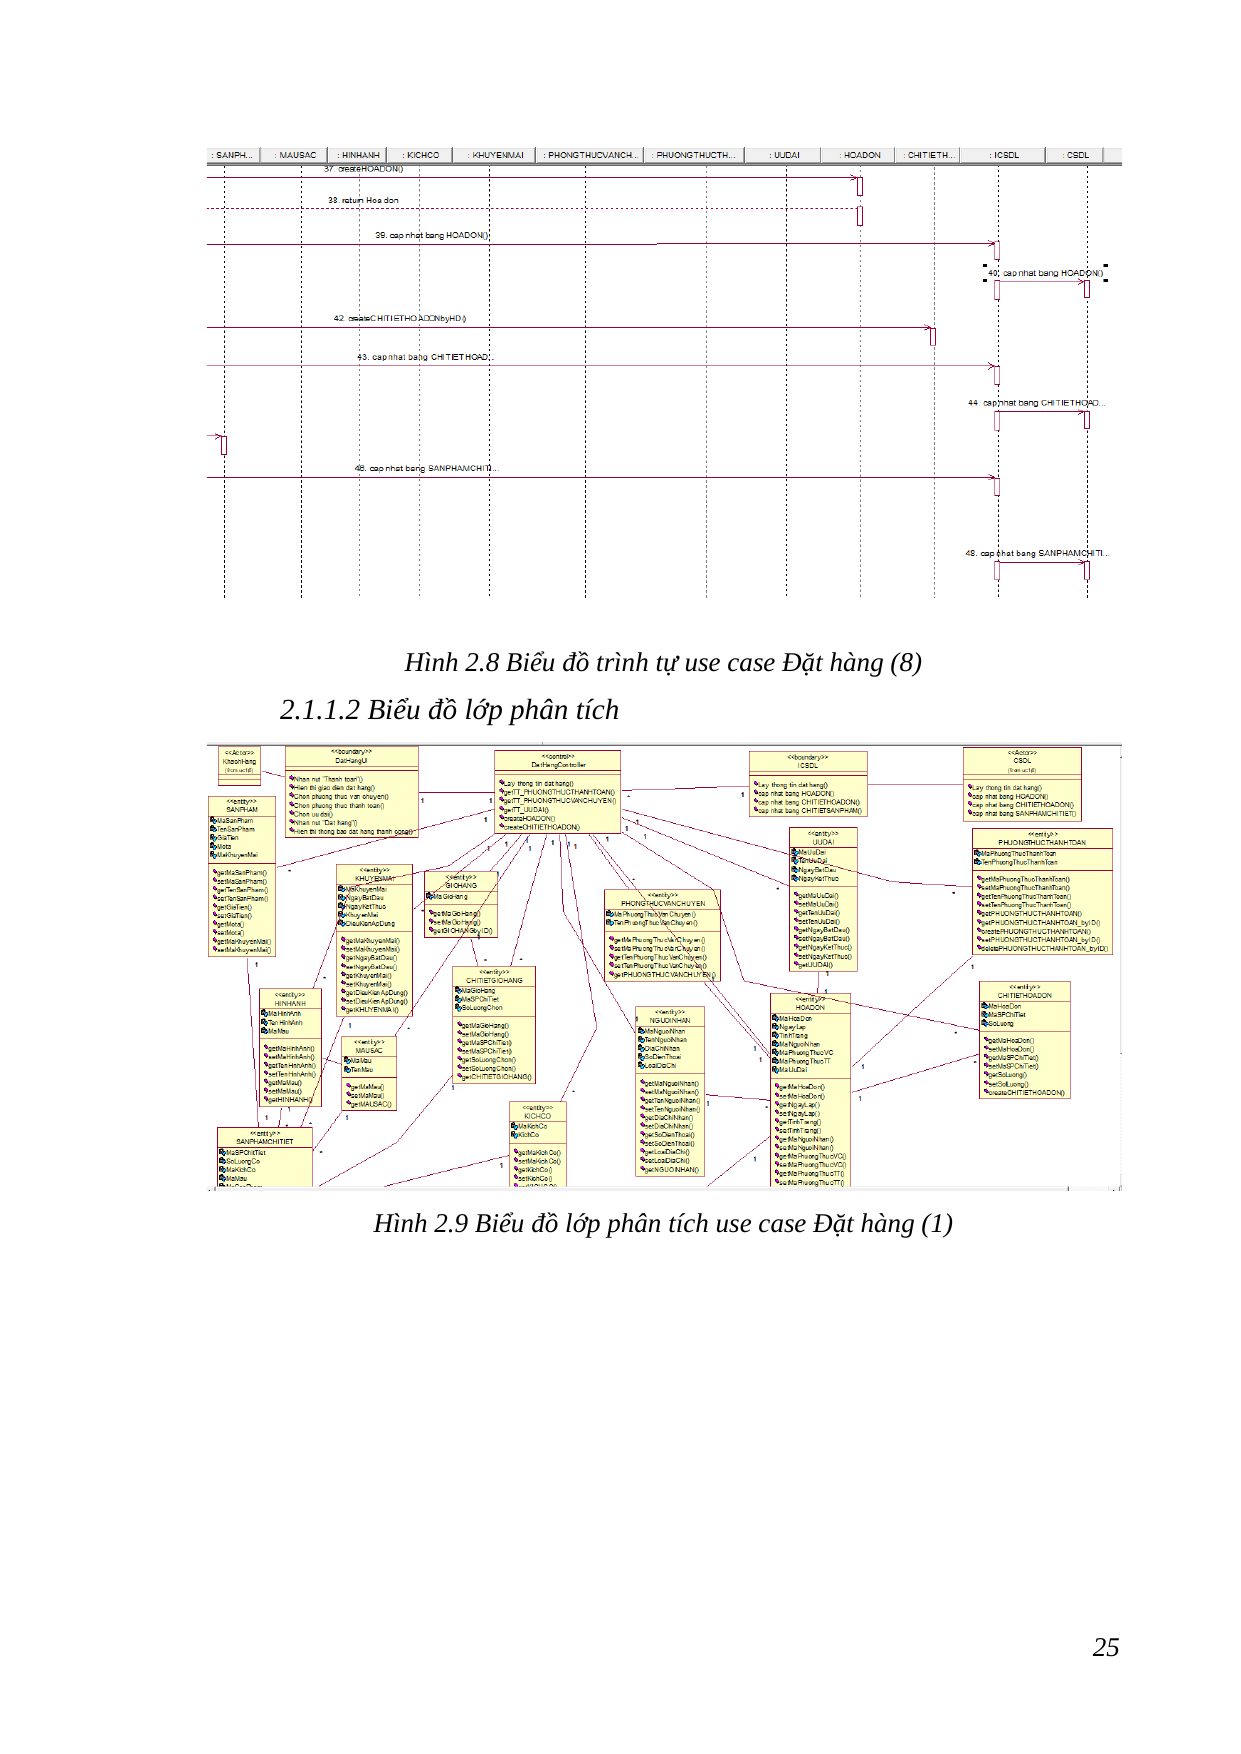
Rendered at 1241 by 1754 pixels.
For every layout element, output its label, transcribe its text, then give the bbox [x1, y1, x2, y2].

picture [206, 742, 1122, 1191]
text Hình 2.9 Biểu đồ lớp phân tích use case Đặt hàng (1) [207, 1207, 1122, 1238]
text Hình 2.8 Biểu đồ trình tự use case Đặt hàng (8) [207, 646, 1122, 677]
text 2.1.1.2 Biểu đồ lớp phân tích [207, 692, 1122, 726]
picture [206, 147, 1123, 629]
